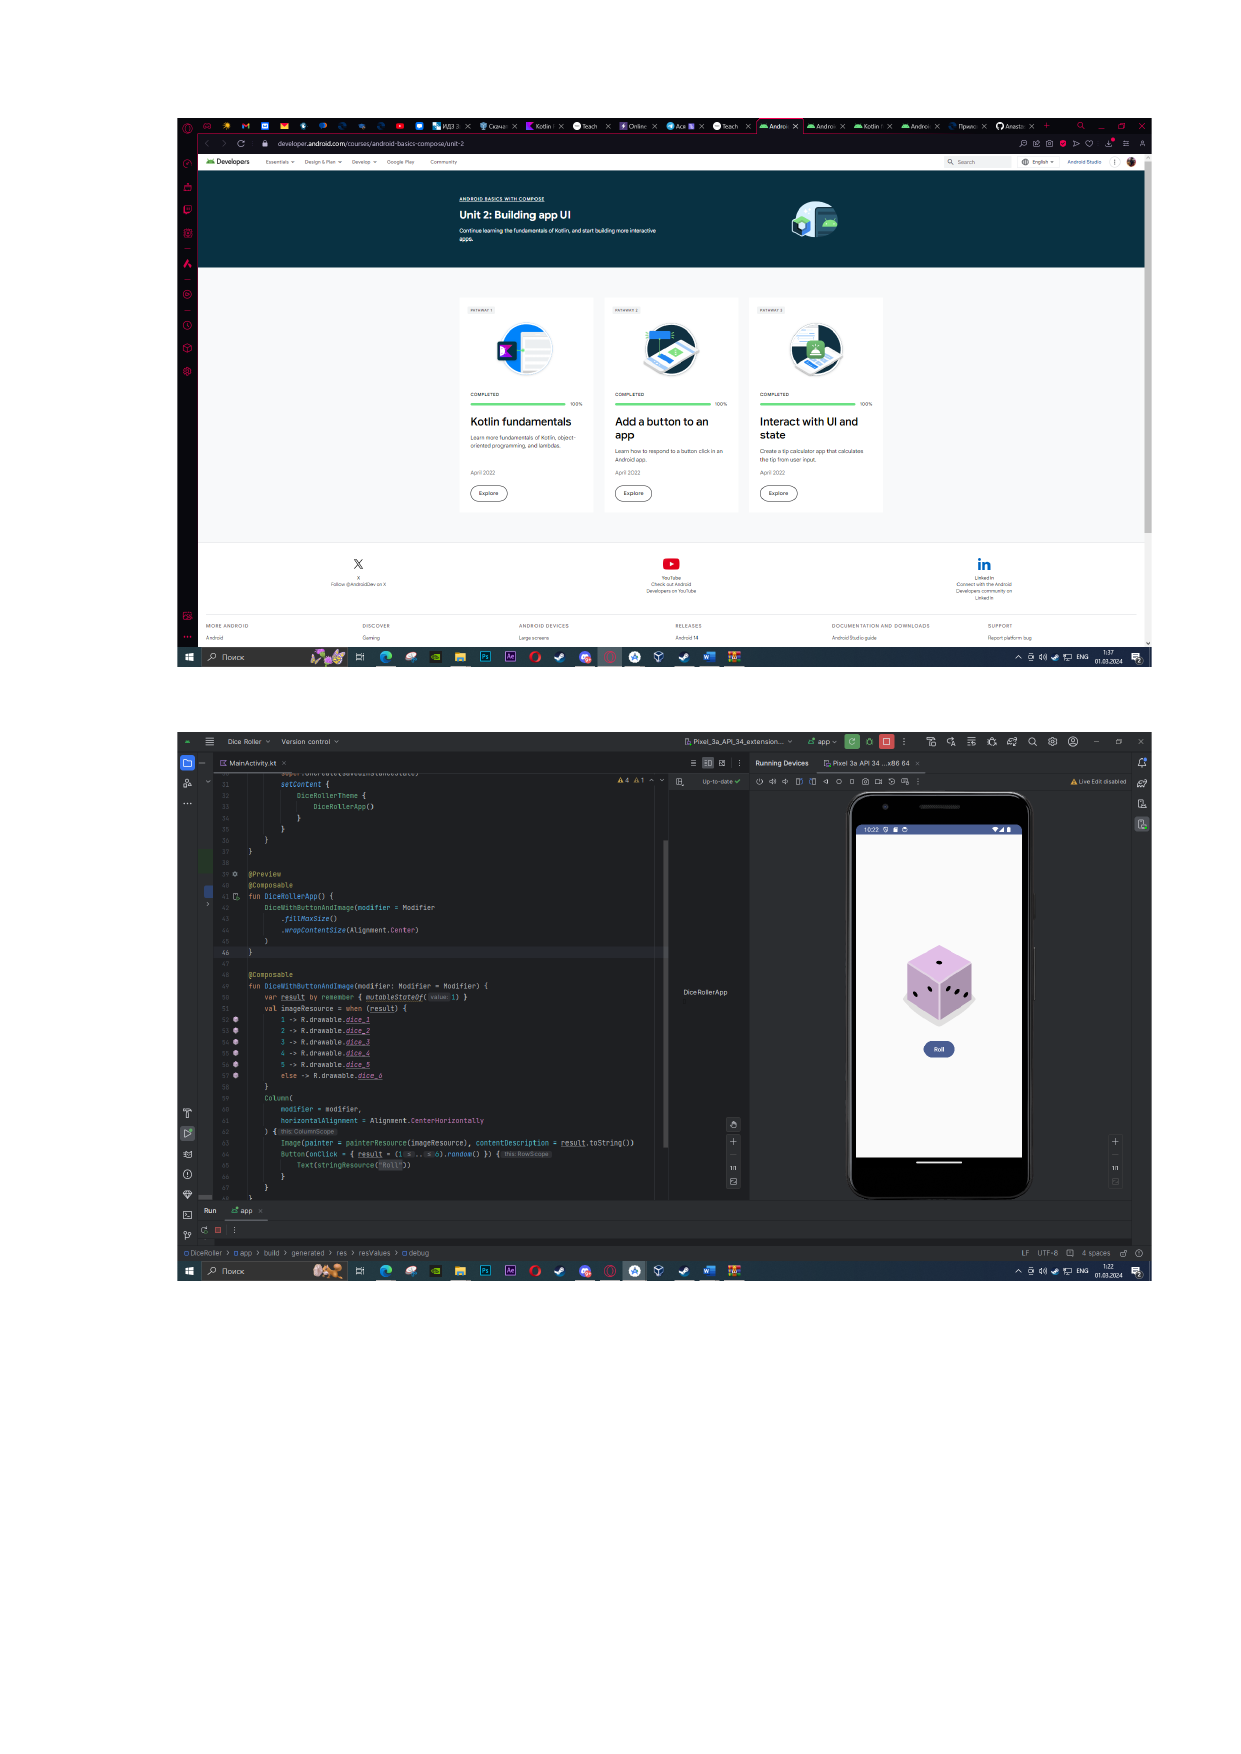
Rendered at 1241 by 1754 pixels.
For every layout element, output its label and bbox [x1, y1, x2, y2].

picture [177, 118, 1152, 667]
picture [177, 732, 1152, 1281]
